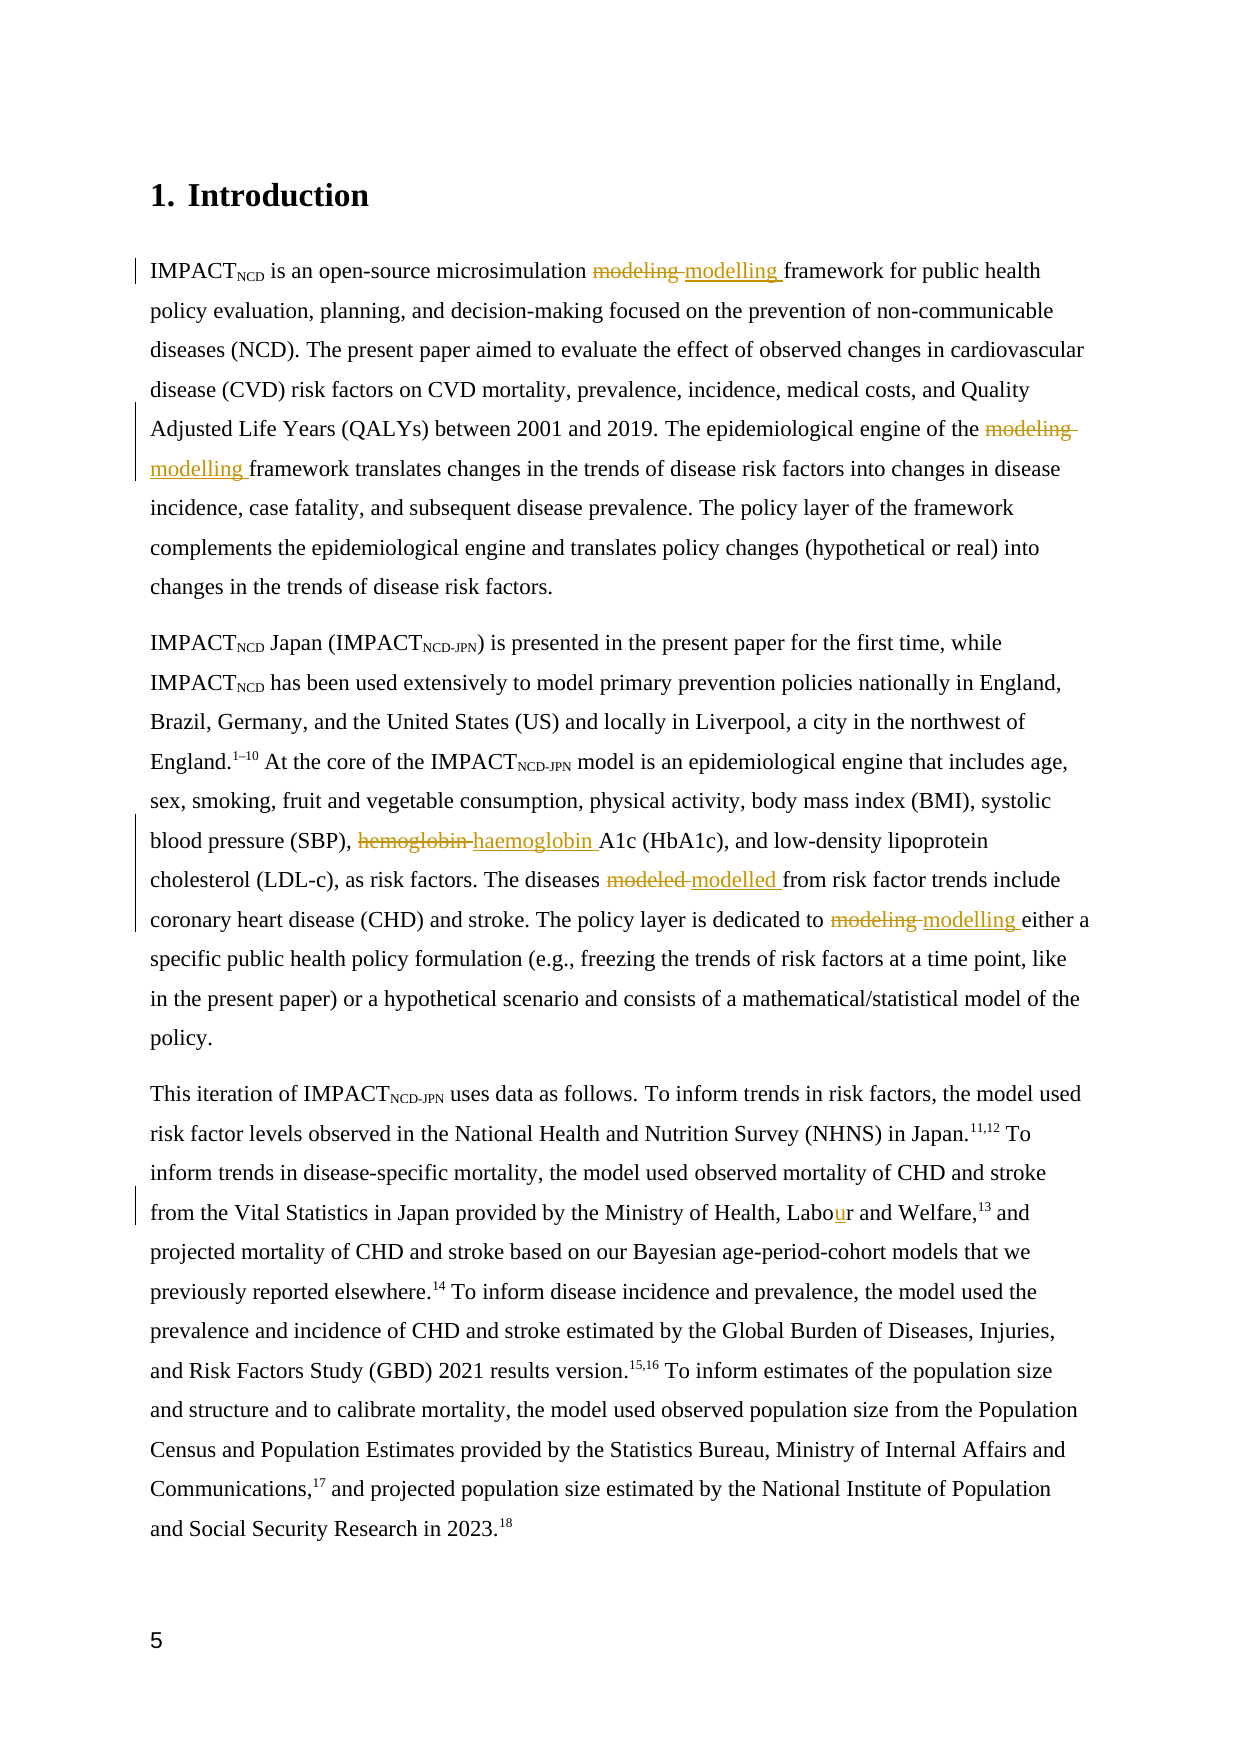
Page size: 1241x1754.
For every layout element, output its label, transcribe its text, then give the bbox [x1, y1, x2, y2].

text This iteration of IMPACTNCD-JPN uses data as follows. To inform trends in risk factors, the model used risk factor levels observed in the National Health and Nutrition Survey (NHNS) in Japan.11,12 To inform trends in disease-specific mortality, the model used observed mortality of CHD and stroke from the Vital Statistics in Japan provided by the Ministry of Health, Labor and Welfare,13 and projected mortality of CHD and stroke based on our Bayesian age-period-cohort models that we previously reported elsewhere.14 To inform disease incidence and prevalence, the model used the prevalence and incidence of CHD and stroke estimated by the Global Burden of Diseases, Injuries, and Risk Factors Study (GBD) 2021 results version.15,16 To inform estimates of the population size and structure and to calibrate mortality, the model used observed population size from the Population Census and Population Estimates provided by the Statistics Bureau, Ministry of Internal Affairs and Communications,17 and projected population size estimated by the National Institute of Population and Social Security Research in 2023.18 [150, 1080, 1090, 1541]
text IMPACTNCD is an open-source microsimulation framework for public health policy evaluation, planning, and decision-making focused on the prevention of non-communicable diseases (NCD). The present paper aimed to evaluate the effect of observed changes in cardiovascular disease (CVD) risk factors on CVD mortality, prevalence, incidence, medical costs, and Quality Adjusted Life Years (QALYs) between 2001 and 2019. The epidemiological engine of the framework translates changes in the trends of disease risk factors into changes in disease incidence, case fatality, and subsequent disease prevalence. The policy layer of the framework complements the epidemiological engine and translates policy changes (hypothetical or real) into changes in the trends of disease risk factors. [150, 257, 1090, 600]
subtitle Introduction [150, 175, 1090, 213]
text IMPACTNCD Japan (IMPACTNCD-JPN) is presented in the present paper for the first time, while IMPACTNCD has been used extensively to model primary prevention policies nationally in England, Brazil, Germany, and the United States (US) and locally in Liverpool, a city in the northwest of England.1–10 At the core of the IMPACTNCD-JPN model is an epidemiological engine that includes age, sex, smoking, fruit and vegetable consumption, physical activity, body mass index (BMI), systolic blood pressure (SBP), A1c (HbA1c), and low-density lipoprotein cholesterol (LDL-c), as risk factors. The diseases from risk factor trends include coronary heart disease (CHD) and stroke. The policy layer is dedicated to either a specific public health policy formulation (e.g., freezing the trends of risk factors at a time point, like in the present paper) or a hypothetical scenario and consists of a mathematical/statistical model of the policy. [150, 629, 1090, 1051]
